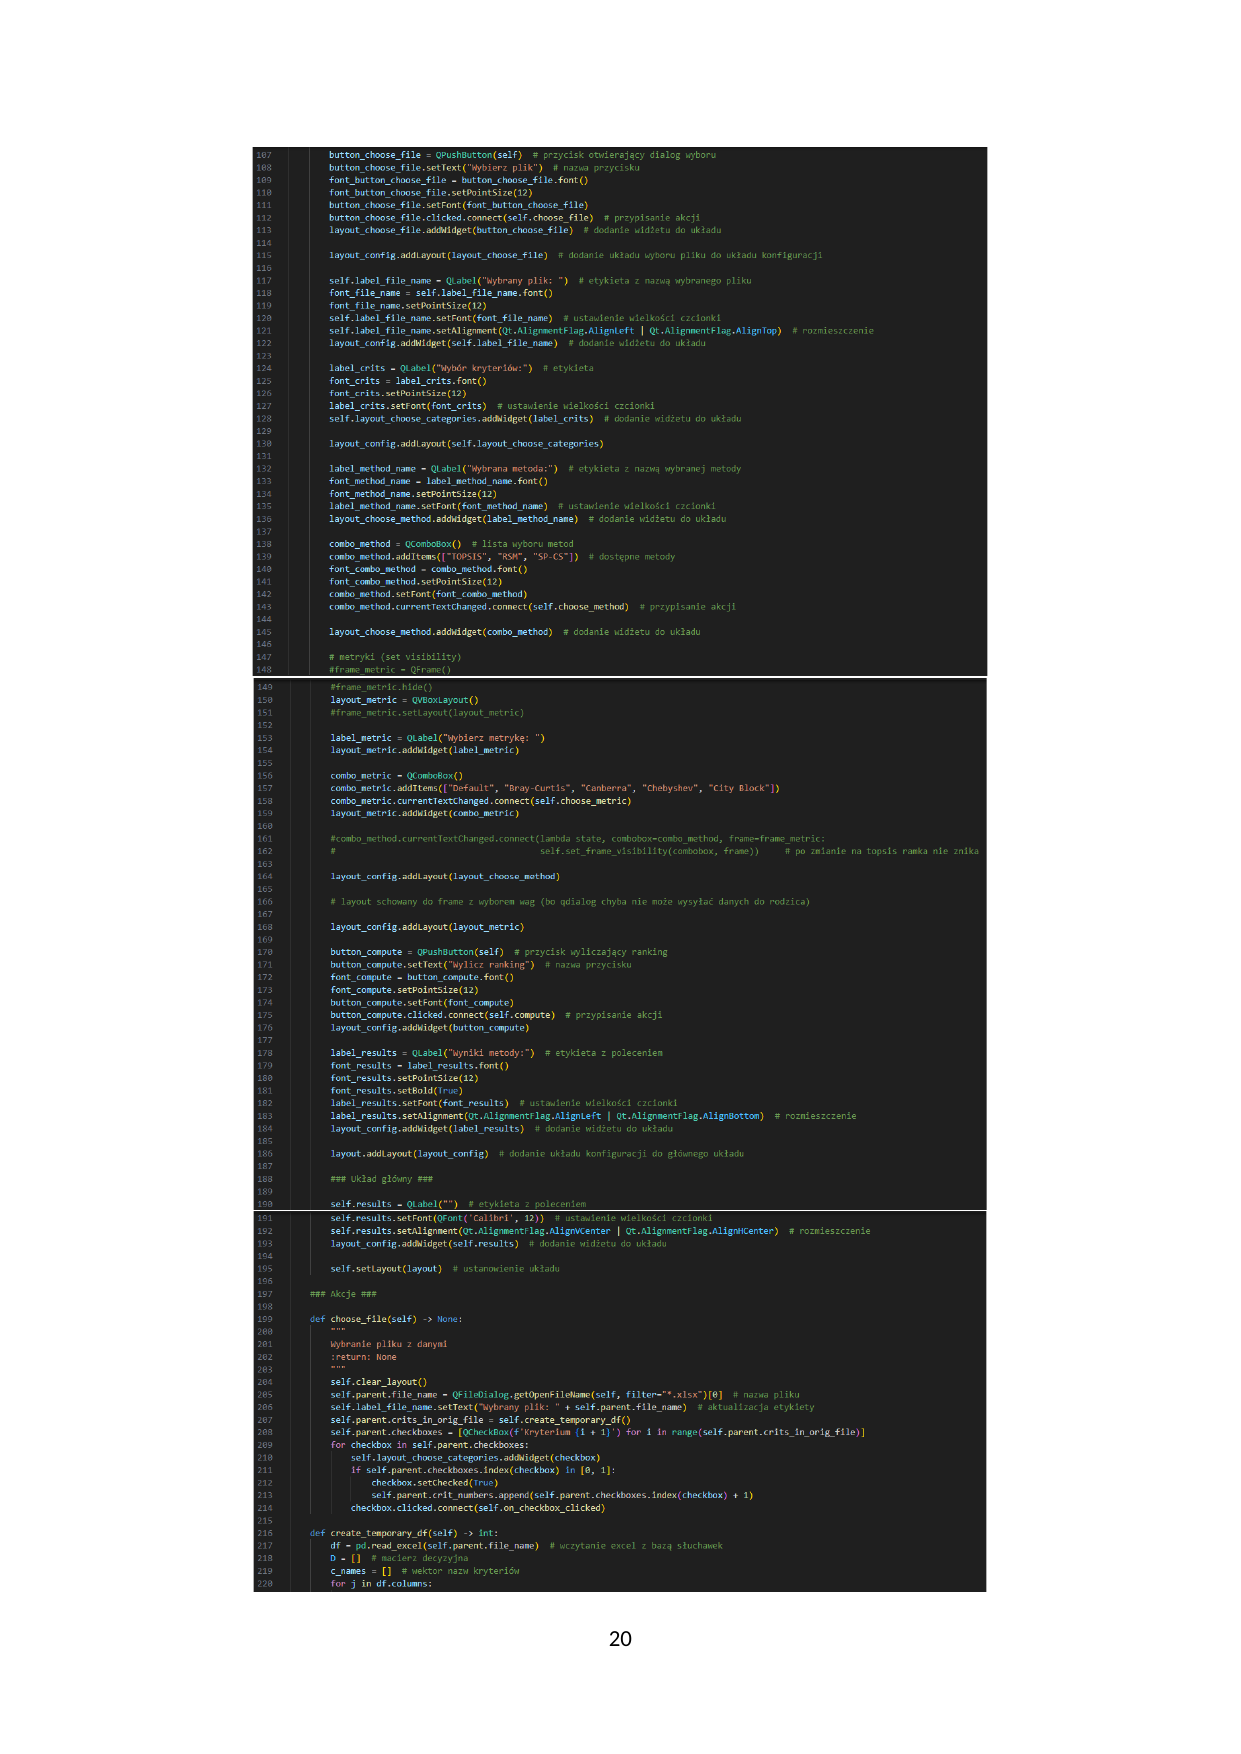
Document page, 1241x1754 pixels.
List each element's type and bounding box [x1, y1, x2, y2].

picture [253, 1211, 987, 1592]
picture [252, 147, 988, 676]
picture [253, 678, 987, 1210]
